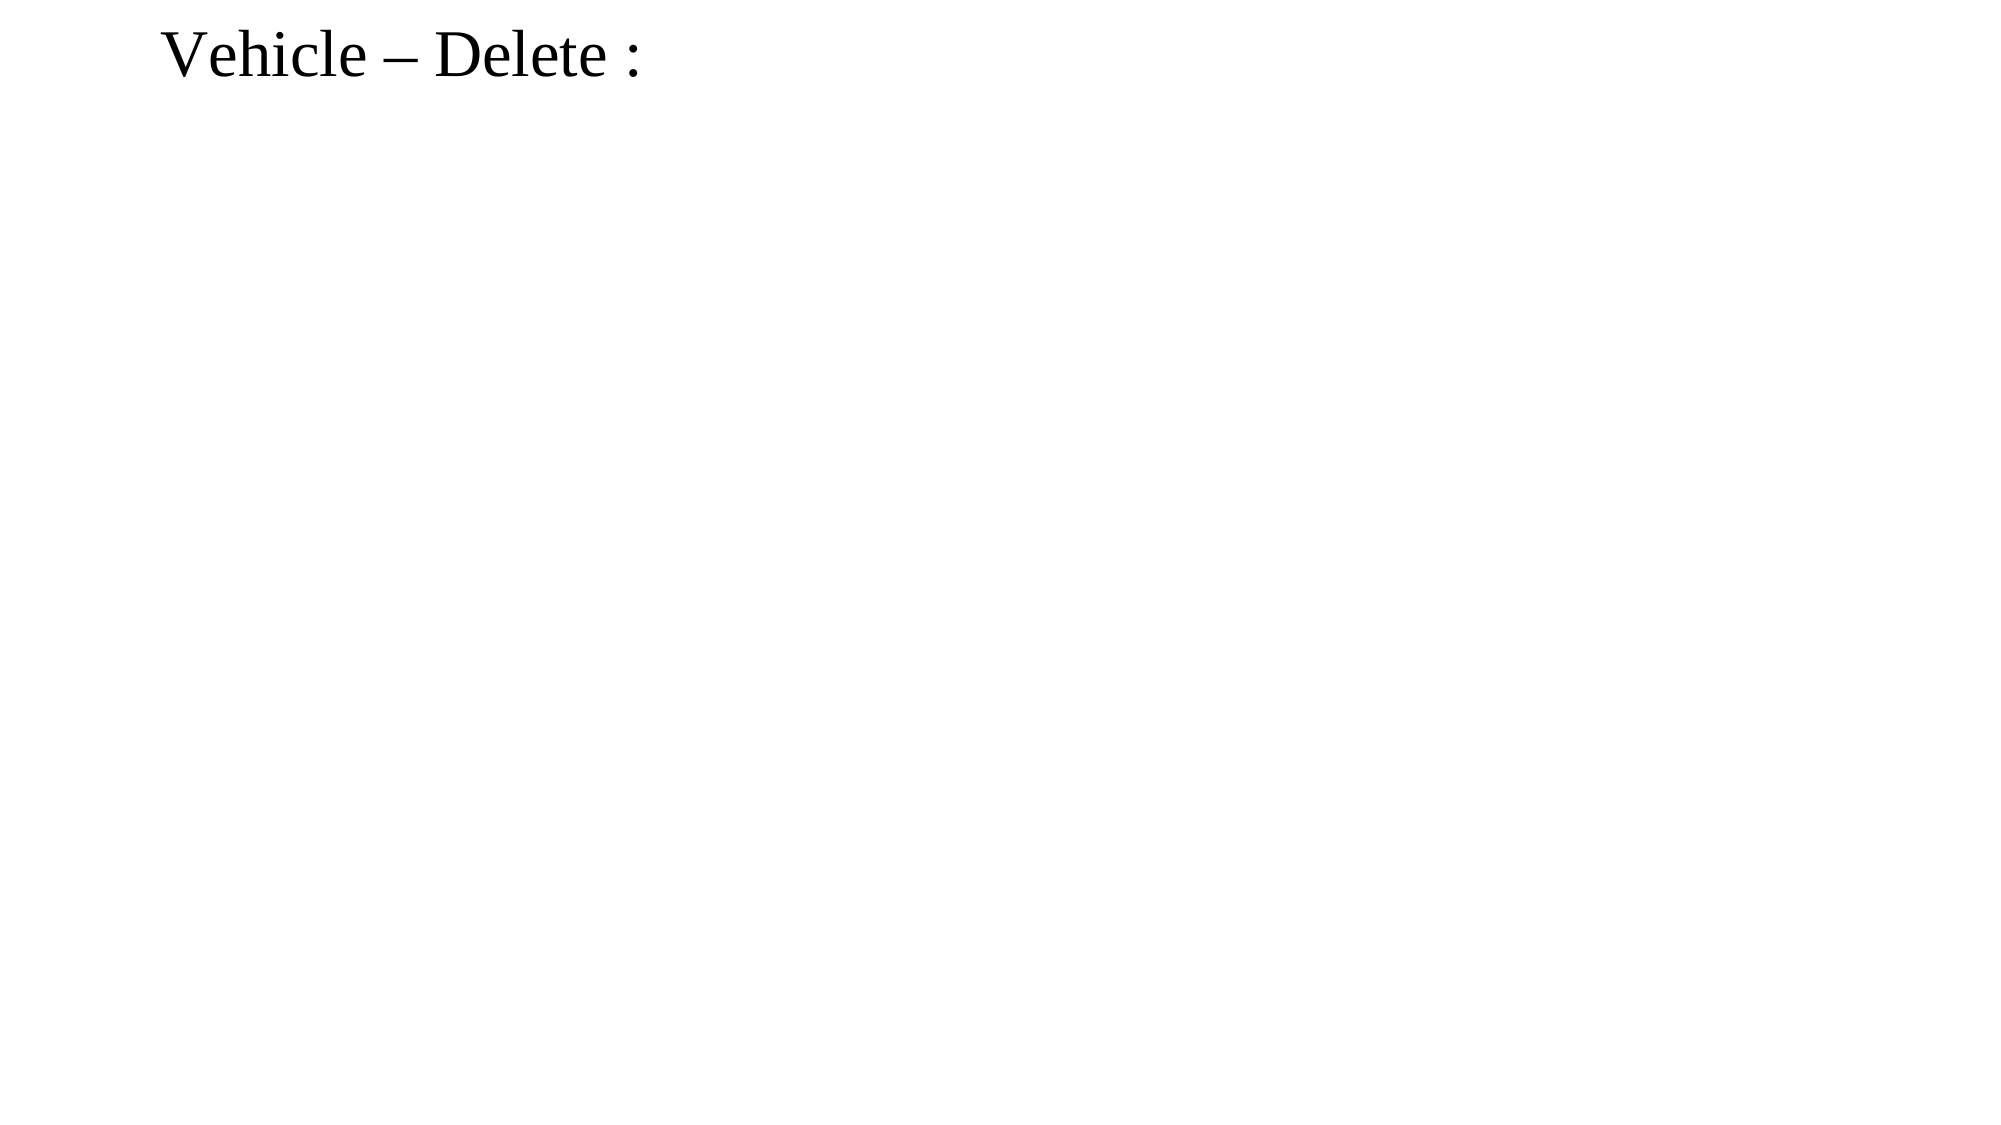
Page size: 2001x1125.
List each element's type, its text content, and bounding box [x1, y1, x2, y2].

text Vehicle – Delete : [160, 14, 1945, 91]
